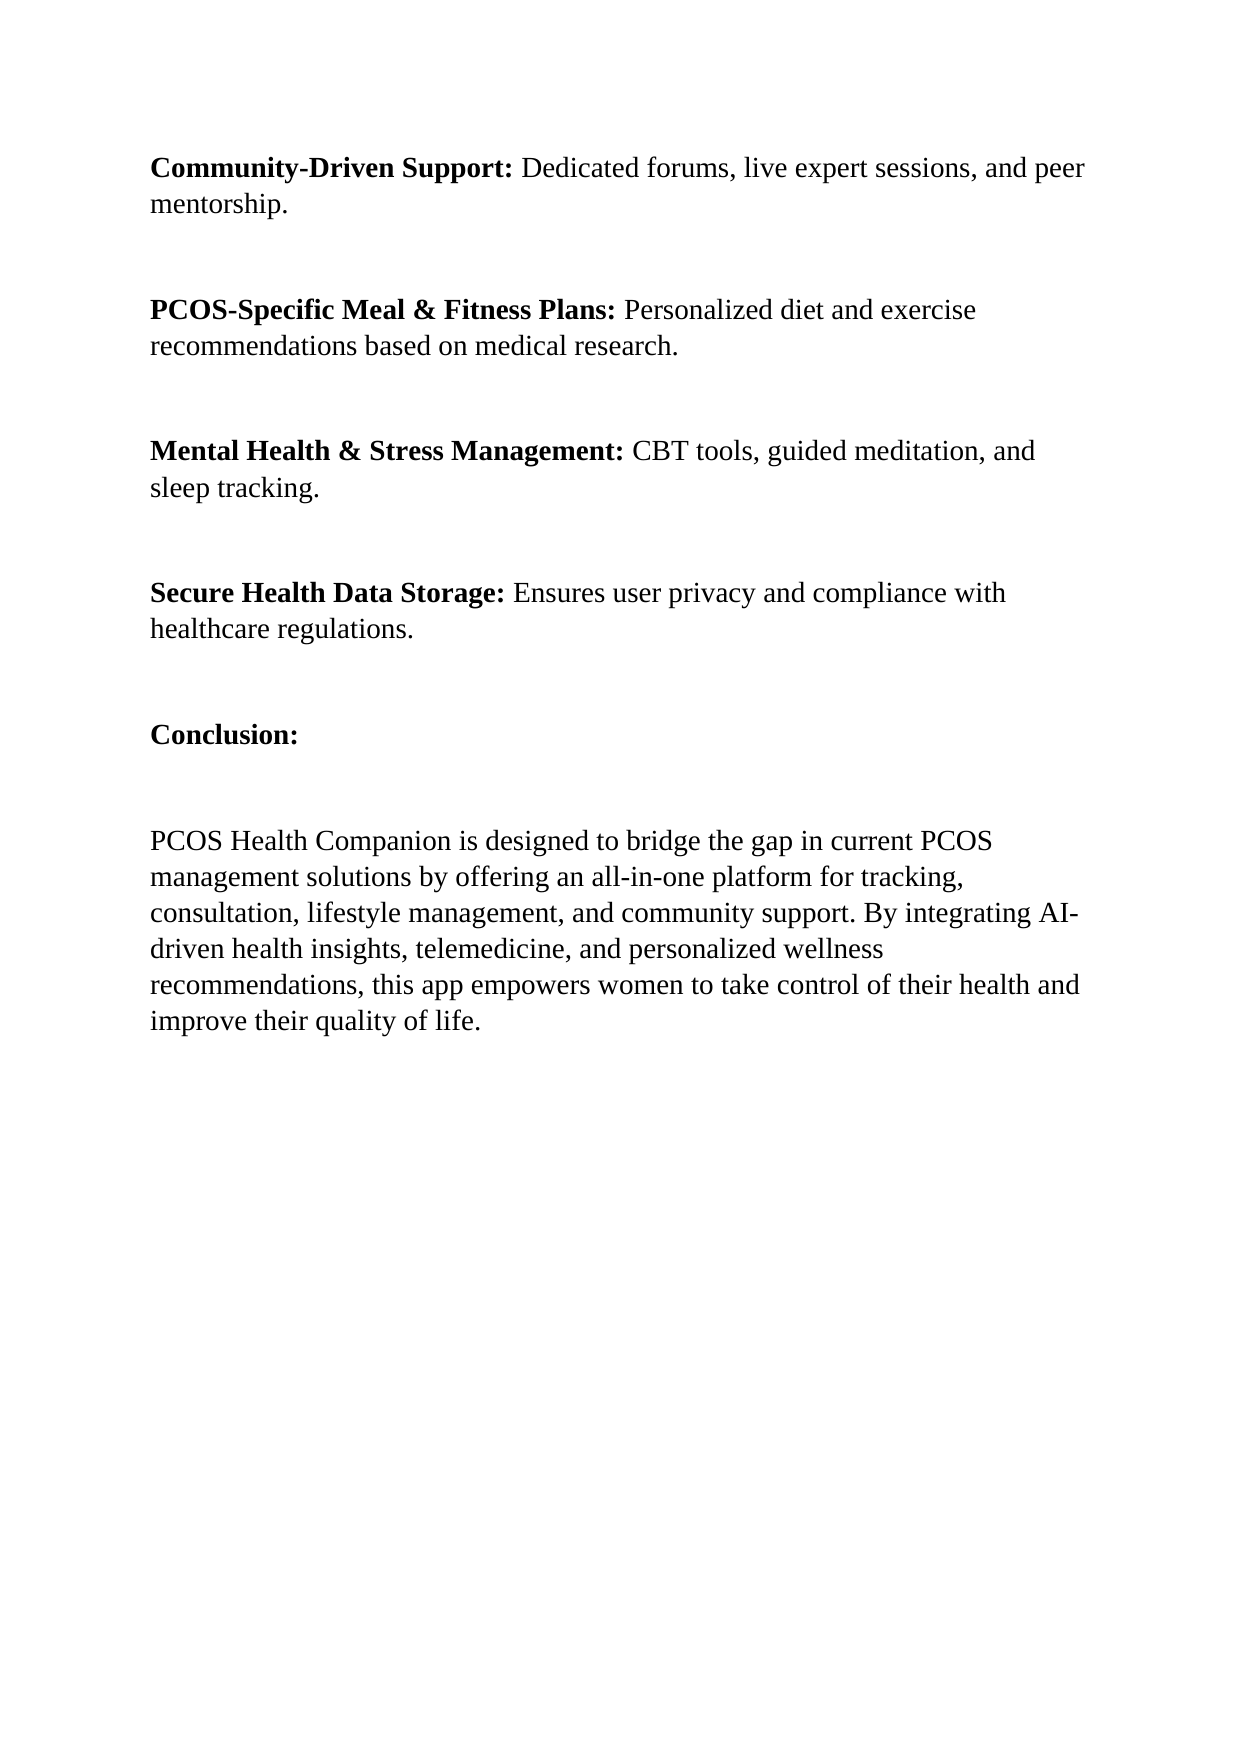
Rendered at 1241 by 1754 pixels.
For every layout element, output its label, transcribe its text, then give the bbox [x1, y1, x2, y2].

text Secure Health Data Storage: Ensures user privacy and compliance with healthcare regulations. [150, 575, 1090, 645]
text Conclusion: [150, 717, 1090, 751]
text PCOS Health Companion is designed to bridge the gap in current PCOS management solutions by offering an all-in-one platform for tracking, consultation, lifestyle management, and community support. By integrating AI-driven health insights, telemedicine, and personalized wellness recommendations, this app empowers women to take control of their health and improve their quality of life. [150, 823, 1090, 1037]
text PCOS-Specific Meal & Fitness Plans: Personalized diet and exercise recommendations based on medical research. [150, 292, 1090, 361]
text Community-Driven Support: Dedicated forums, live expert sessions, and peer mentorship. [150, 150, 1090, 220]
text Mental Health & Stress Management: CBT tools, guided meditation, and sleep tracking. [150, 433, 1090, 503]
